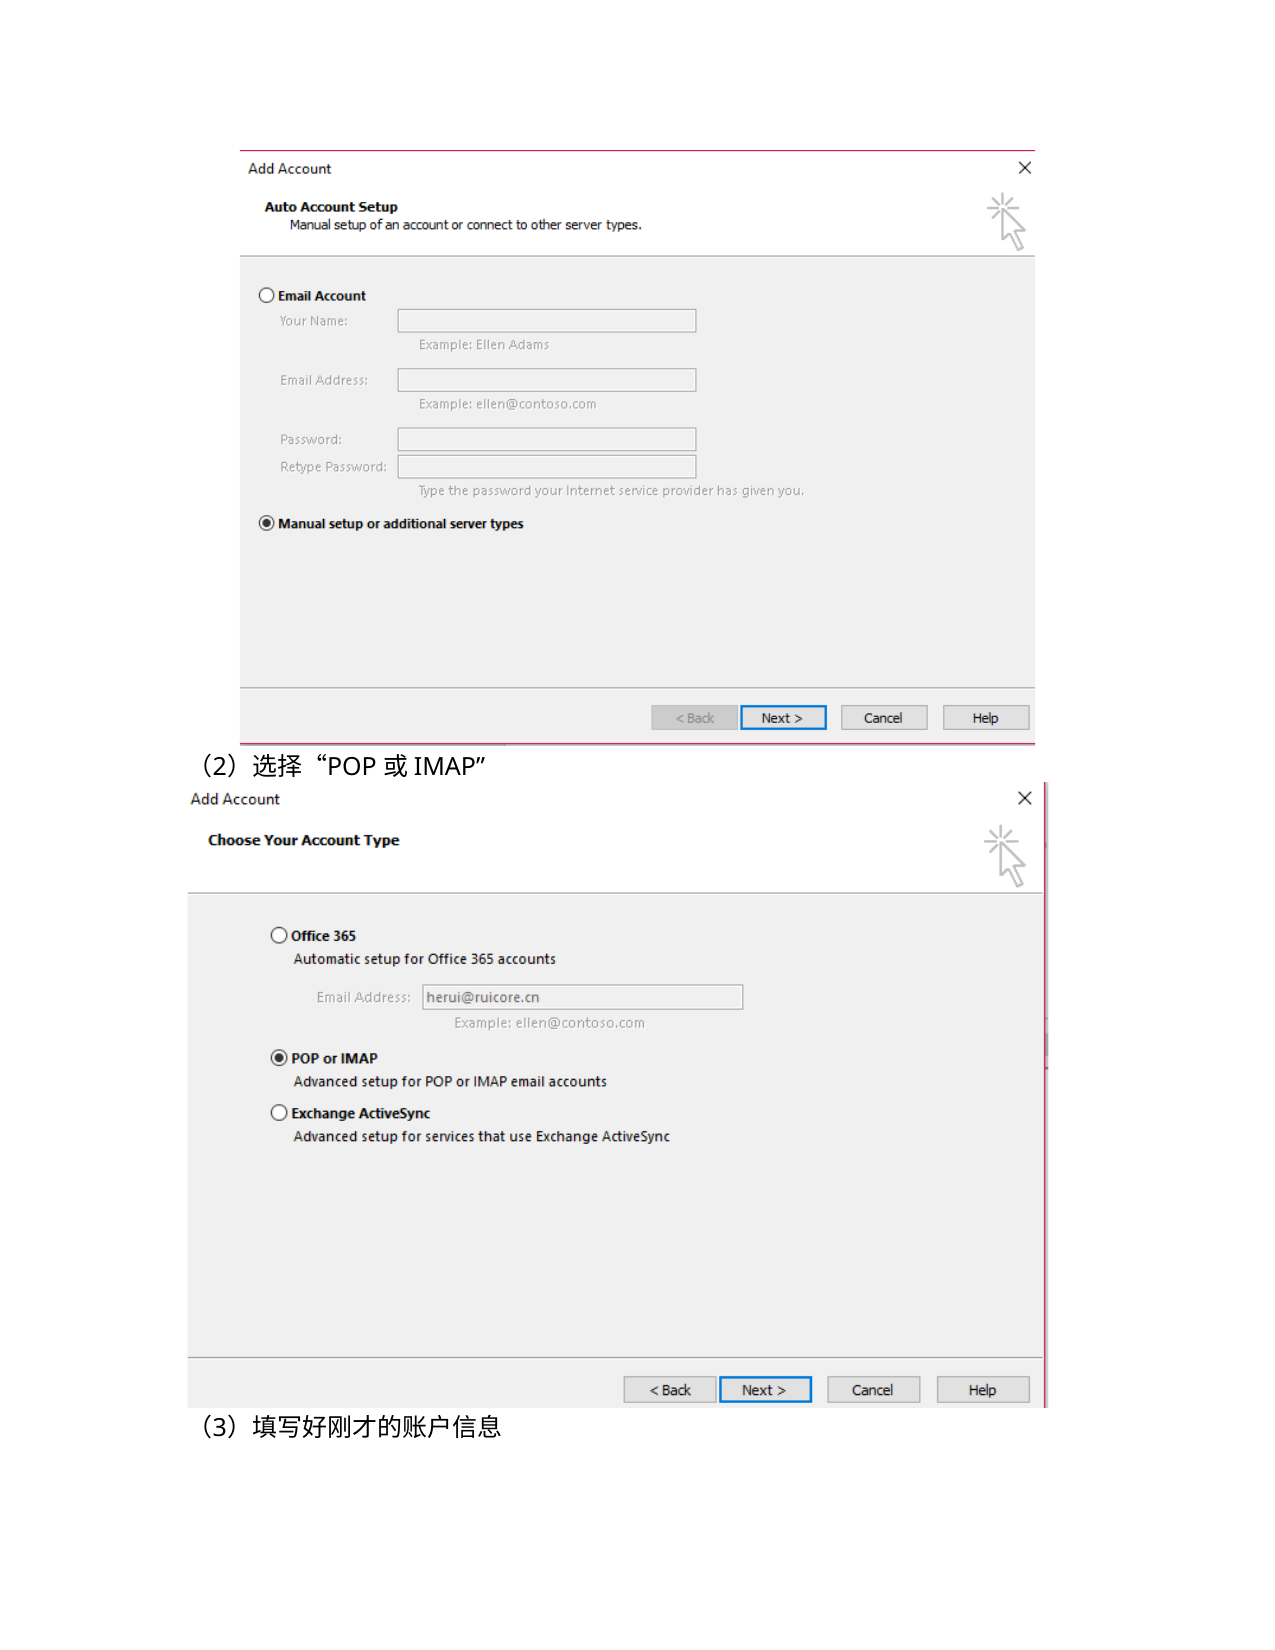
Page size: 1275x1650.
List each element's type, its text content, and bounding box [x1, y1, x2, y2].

text （2）选择“POP 或 IMAP” [187, 746, 1087, 782]
text （3）填写好刚才的账户信息 [187, 1407, 1087, 1444]
picture [187, 782, 1049, 1408]
picture [239, 150, 1036, 746]
